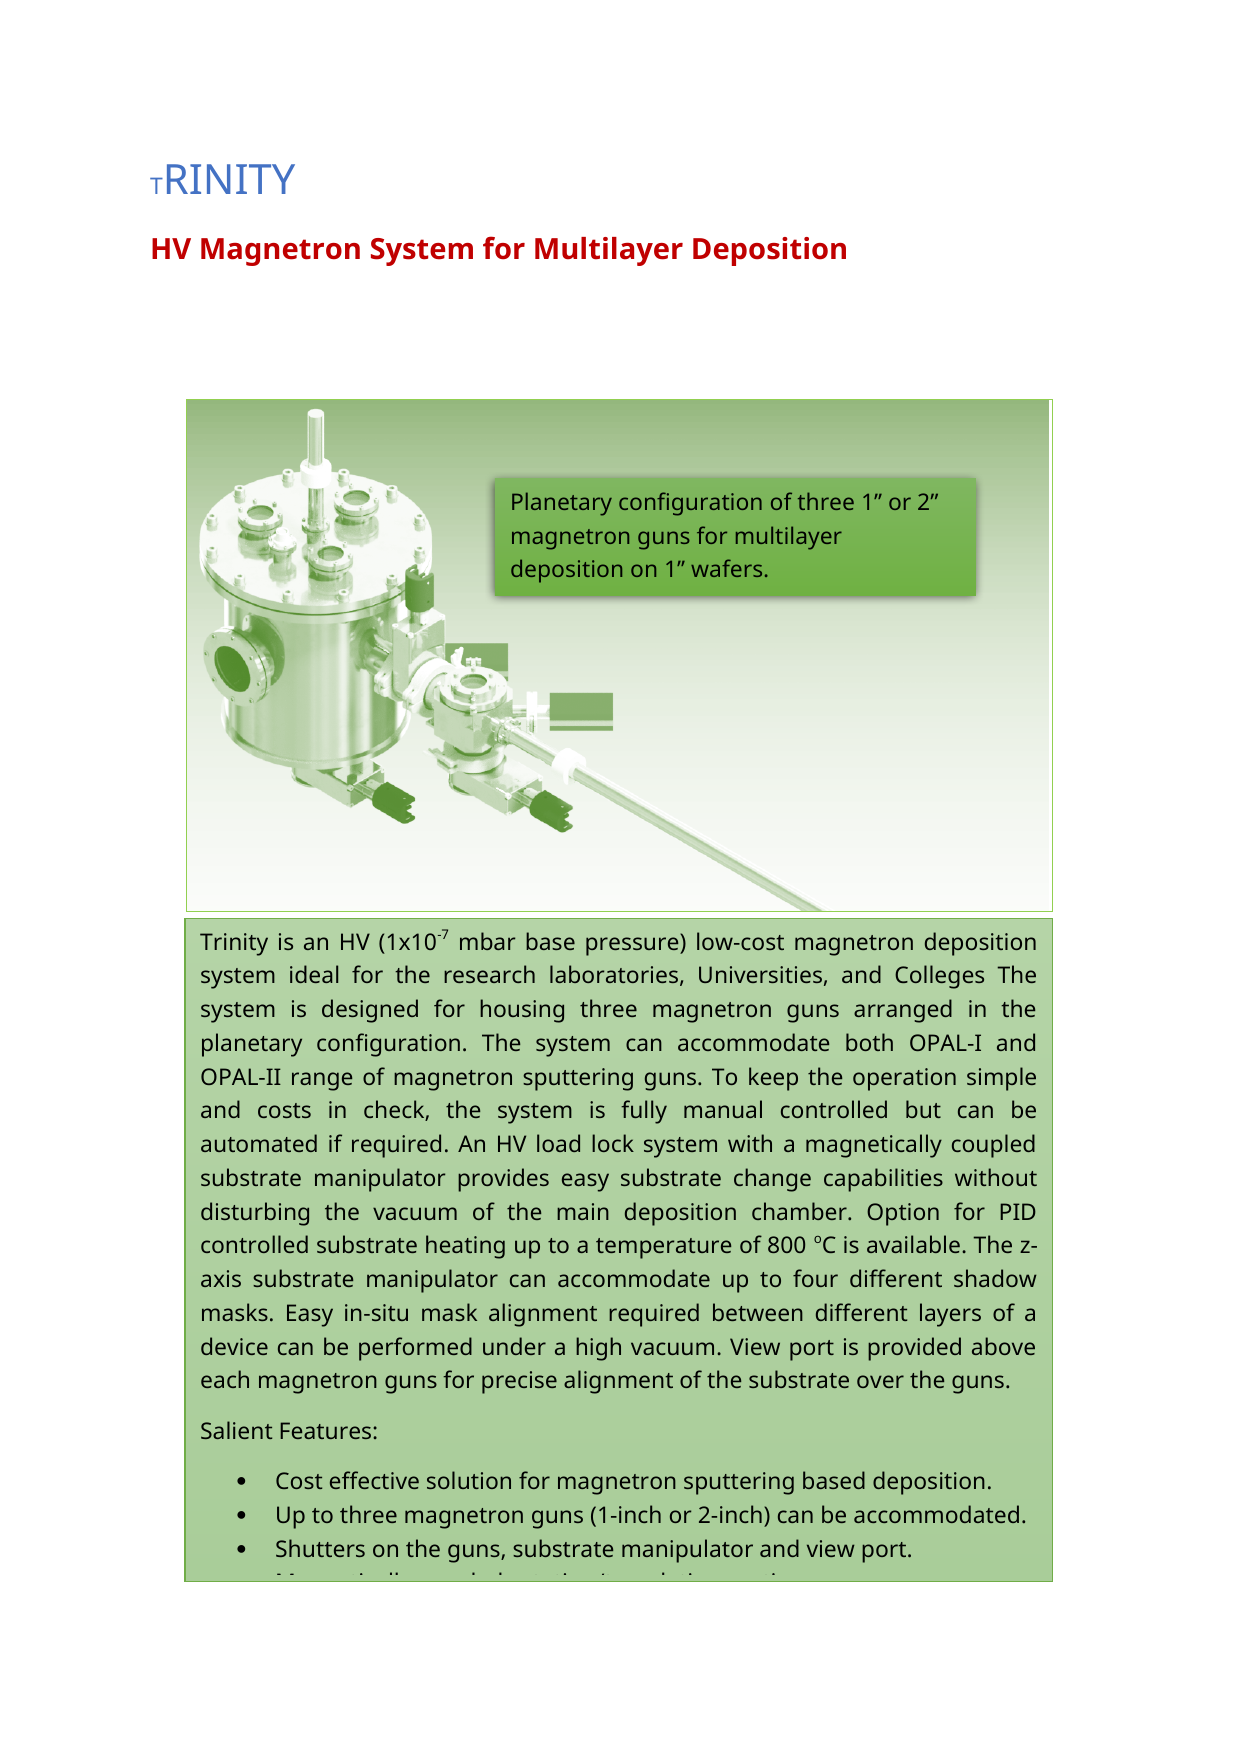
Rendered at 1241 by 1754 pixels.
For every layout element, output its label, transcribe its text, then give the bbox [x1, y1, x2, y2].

text RINITY [150, 150, 1090, 207]
text HV Magnetron System for Multilayer Deposition [150, 228, 1090, 268]
